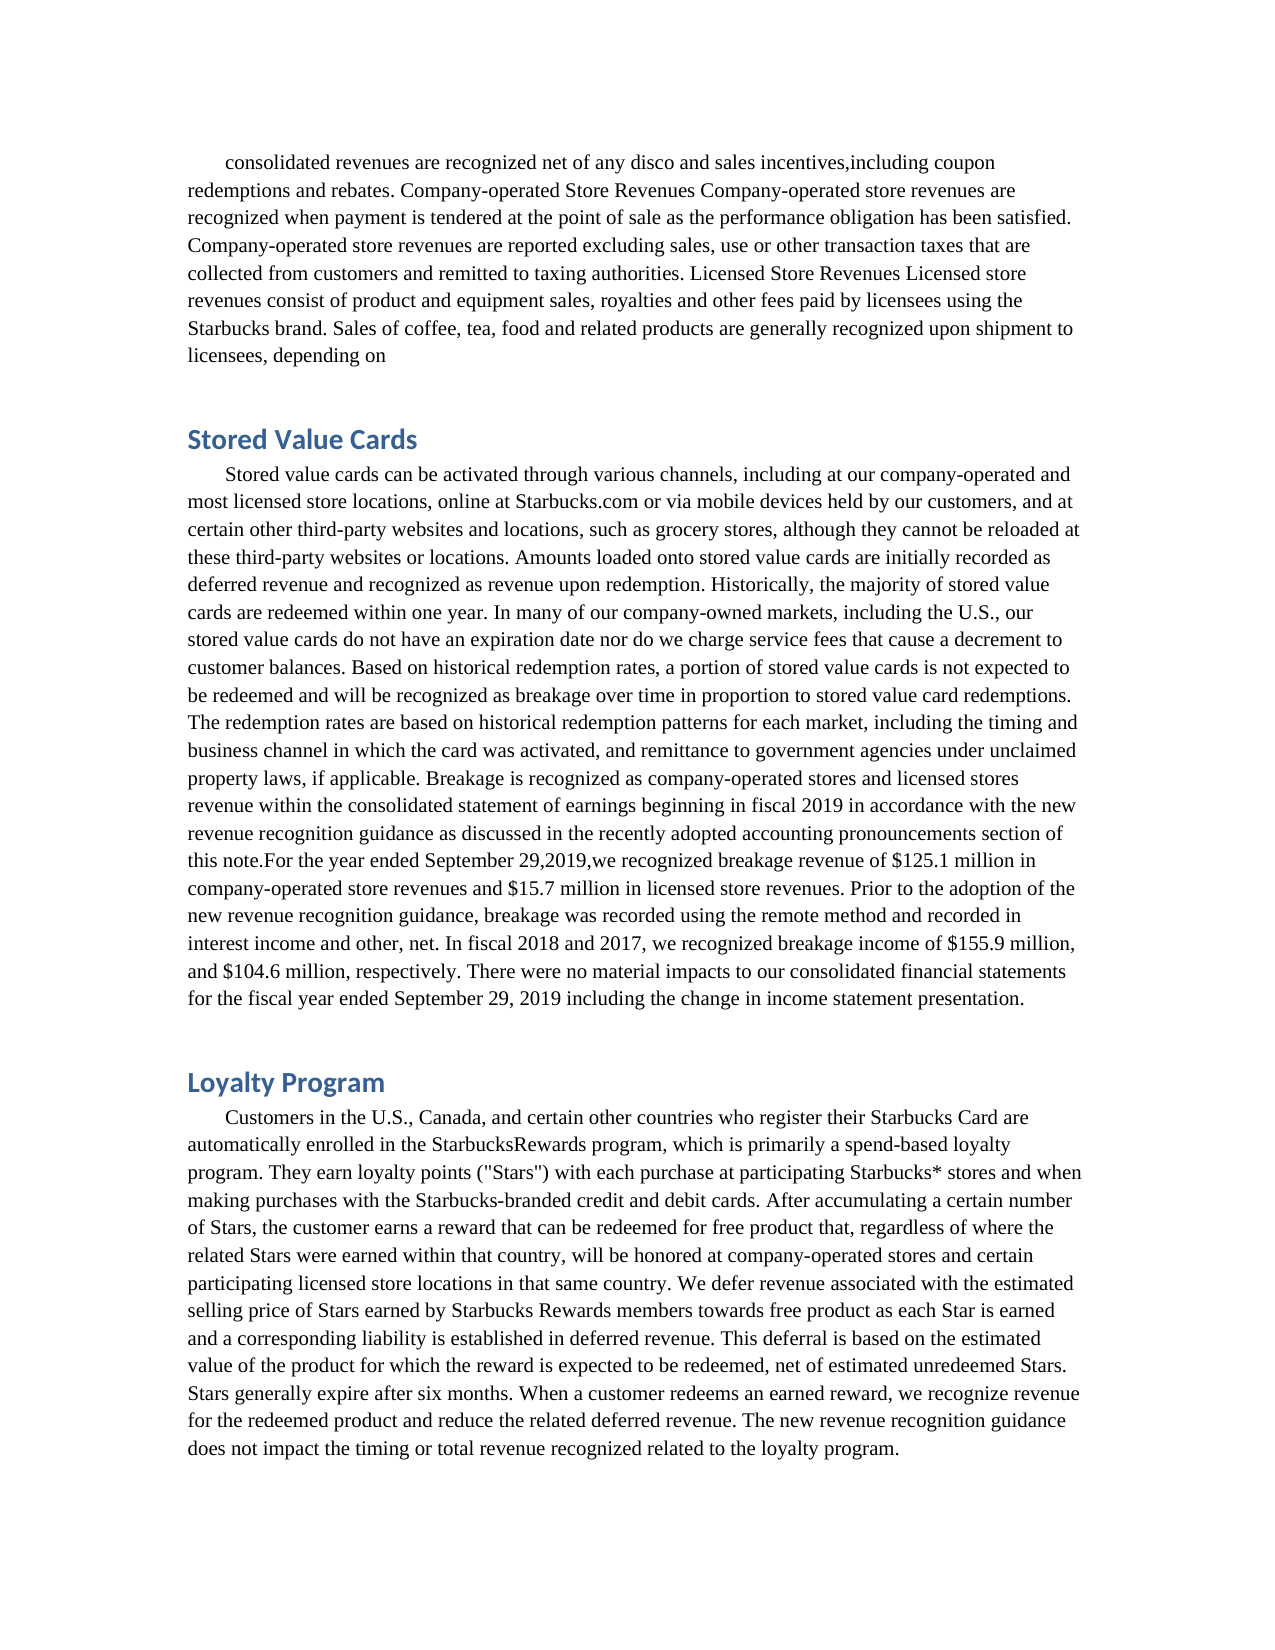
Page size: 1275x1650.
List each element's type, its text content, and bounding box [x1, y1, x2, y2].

text Stored value cards can be activated through various channels, including at our company-operated and most licensed store locations, online at Starbucks.com or via mobile devices held by our customers, and at certain other third-party websites and locations, such as grocery stores, although they cannot be reloaded at these third-party websites or locations. Amounts loaded onto stored value cards are initially recorded as deferred revenue and recognized as revenue upon redemption. Historically, the majority of stored value cards are redeemed within one year. In many of our company-owned markets, including the U.S., our stored value cards do not have an expiration date nor do we charge service fees that cause a decrement to customer balances. Based on historical redemption rates, a portion of stored value cards is not expected to be redeemed and will be recognized as breakage over time in proportion to stored value card redemptions. The redemption rates are based on historical redemption patterns for each market, including the timing and business channel in which the card was activated, and remittance to government agencies under unclaimed property laws, if applicable. Breakage is recognized as company-operated stores and licensed stores revenue within the consolidated statement of earnings beginning in fiscal 2019 in accordance with the new revenue recognition guidance as discussed in the recently adopted accounting pronouncements section of this note.For the year ended September 29,2019,we recognized breakage revenue of $125.1 million in company-operated store revenues and $15.7 million in licensed store revenues. Prior to the adoption of the new revenue recognition guidance, breakage was recorded using the remote method and recorded in interest income and other, net. In fiscal 2018 and 2017, we recognized breakage income of $155.9 million, and $104.6 million, respectively. There were no material impacts to our consolidated financial statements for the fiscal year ended September 29, 2019 including the change in income statement presentation. [187, 462, 1087, 1010]
subtitle Stored Value Cards [187, 421, 600, 456]
text consolidated revenues are recognized net of any disco and sales incentives,including coupon redemptions and rebates. Company-operated Store Revenues Company-operated store revenues are recognized when payment is tendered at the point of sale as the performance obligation has been satisfied. Company-operated store revenues are reported excluding sales, use or other transaction taxes that are collected from customers and remitted to taxing authorities. Licensed Store Revenues Licensed store revenues consist of product and equipment sales, royalties and other fees paid by licensees using the Starbucks brand. Sales of coffee, tea, food and related products are generally recognized upon shipment to licensees, depending on [187, 150, 1087, 367]
text Customers in the U.S., Canada, and certain other countries who register their Starbucks Card are automatically enrolled in the StarbucksRewards program, which is primarily a spend-based loyalty program. They earn loyalty points ("Stars") with each purchase at participating Starbucks* stores and when making purchases with the Starbucks-branded credit and debit cards. After accumulating a certain number of Stars, the customer earns a reward that can be redeemed for free product that, regardless of where the related Stars were earned within that country, will be honored at company-operated stores and certain participating licensed store locations in that same country. We defer revenue associated with the estimated selling price of Stars earned by Starbucks Rewards members towards free product as each Star is earned and a corresponding liability is established in deferred revenue. This deferral is based on the estimated value of the product for which the reward is expected to be redeemed, net of estimated unredeemed Stars. Stars generally expire after six months. When a customer redeems an earned reward, we recognize revenue for the redeemed product and reduce the related deferred revenue. The new revenue recognition guidance does not impact the timing or total revenue recognized related to the loyalty program. [187, 1105, 1087, 1460]
subtitle Loyalty Program [187, 1064, 600, 1099]
